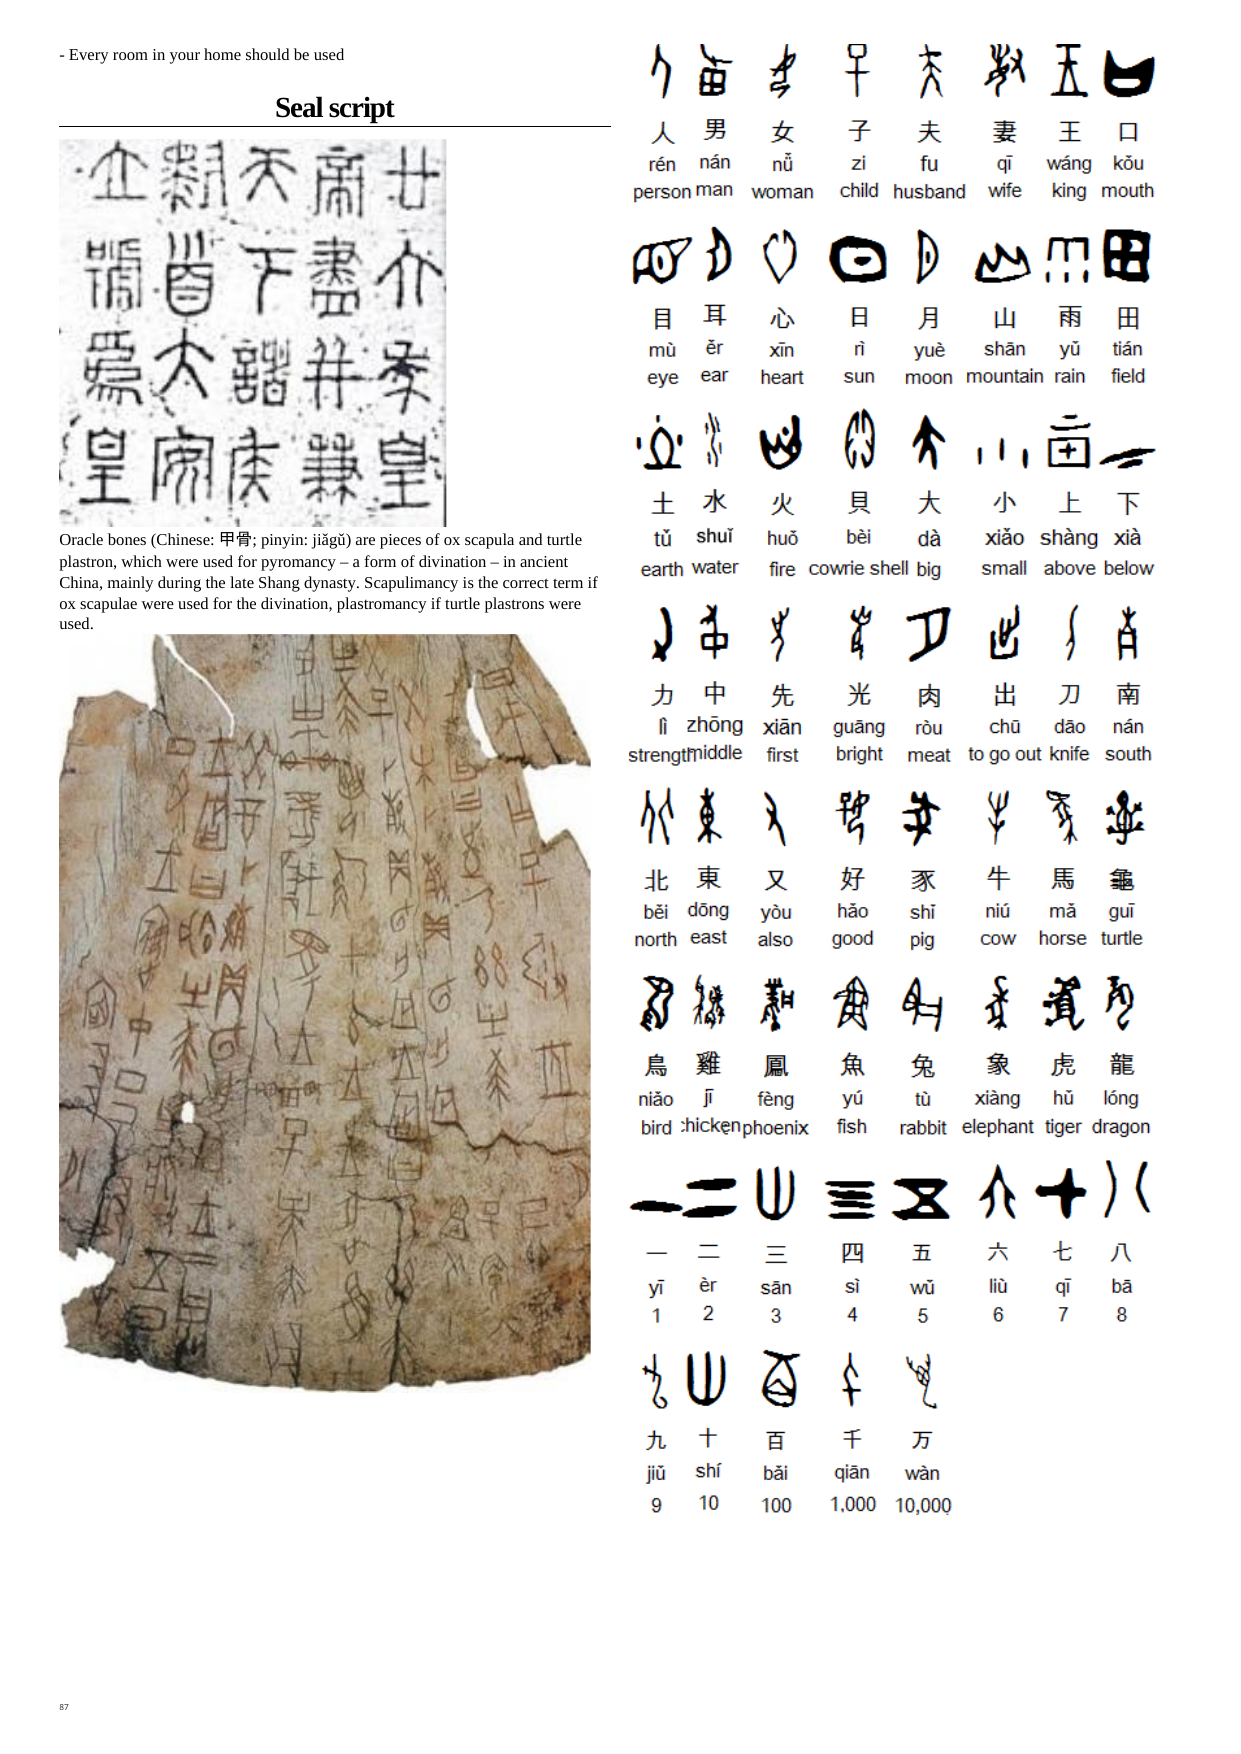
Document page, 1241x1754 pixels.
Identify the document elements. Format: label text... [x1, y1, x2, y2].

text - Every room in your home should be used [59, 44, 611, 63]
picture [628, 44, 1161, 1519]
picture [59, 634, 591, 1393]
text Oracle bones (Chinese: 甲骨; pinyin: jiǎgǔ) are pieces of ox scapula and turtle plastron, which were used for pyromancy – a form of divination – in ancient China, mainly during the late Shang dynasty. Scapulimancy is the correct term if ox scapulae were used for the divination, plastromancy if turtle plastrons were used. [59, 528, 611, 633]
subtitle Seal script [59, 90, 611, 126]
picture [59, 139, 447, 527]
